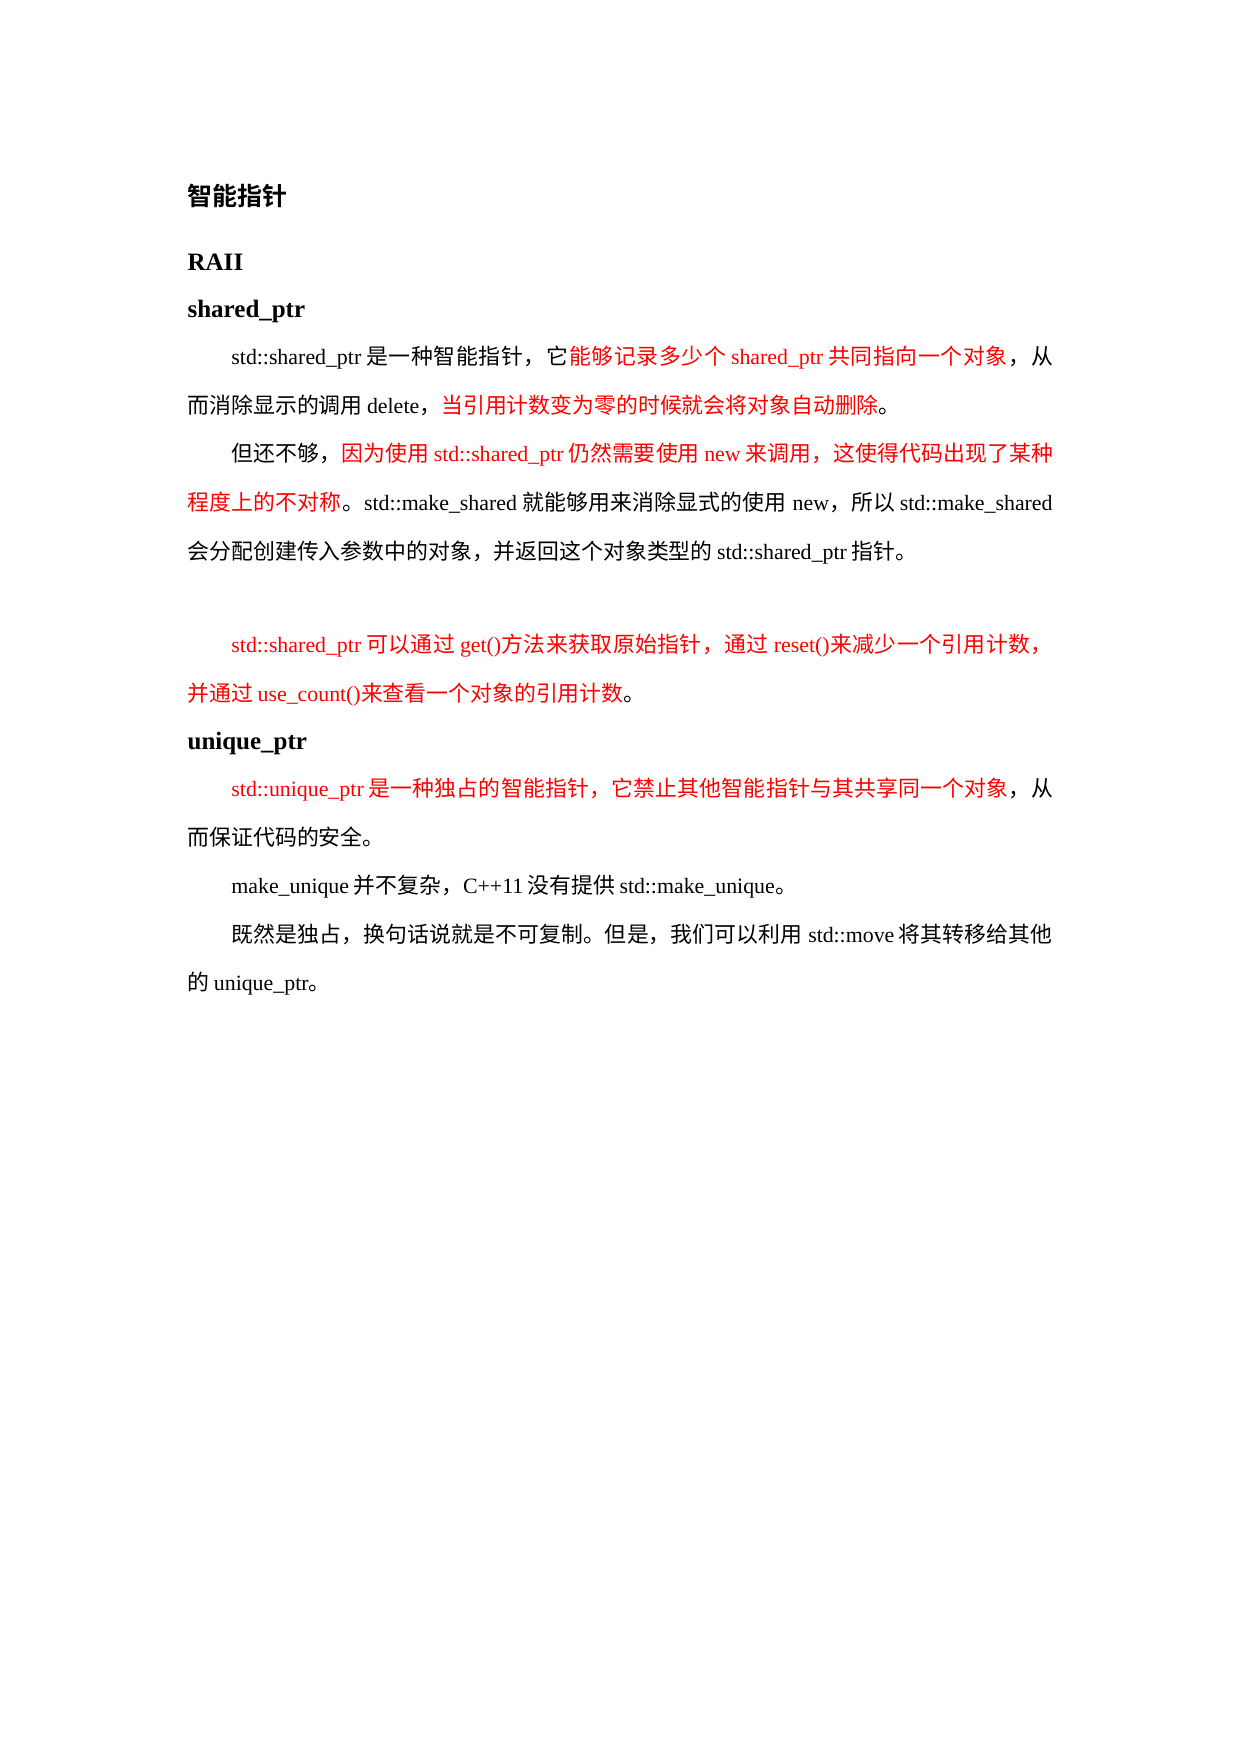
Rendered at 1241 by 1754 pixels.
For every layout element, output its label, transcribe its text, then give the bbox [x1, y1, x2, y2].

text std::shared_ptr可以通过get()方法来获取原始指针，通过reset()来减少一个引用计数，并通过use_count()来查看一个对象的引用计数。 [187, 627, 1053, 708]
subtitle 智能指针 [187, 162, 1053, 227]
text 但还不够，因为使用std::shared_ptr仍然需要使用new来调用，这使得代码出现了某种程度上的不对称。std::make_shared 就能够用来消除显式的使用 new，所以std::make_shared 会分配创建传入参数中的对象，并返回这个对象类型的std::shared_ptr指针。 [187, 436, 1053, 566]
subtitle unique_ptr [187, 724, 1053, 756]
text std::shared_ptr是一种智能指针，它能够记录多少个shared_ptr共同指向一个对象，从而消除显示的调用delete，当引用计数变为零的时候就会将对象自动删除。 [187, 339, 1053, 420]
text make_unique并不复杂，C++11没有提供std::make_unique。 [187, 868, 1053, 900]
text 既然是独占，换句话说就是不可复制。但是，我们可以利用std::move将其转移给其他的unique_ptr。 [187, 916, 1053, 997]
text std::unique_ptr是一种独占的智能指针，它禁止其他智能指针与其共享同一个对象，从而保证代码的安全。 [187, 771, 1053, 852]
subtitle RAII [187, 245, 1053, 278]
subtitle shared_ptr [187, 292, 1053, 324]
